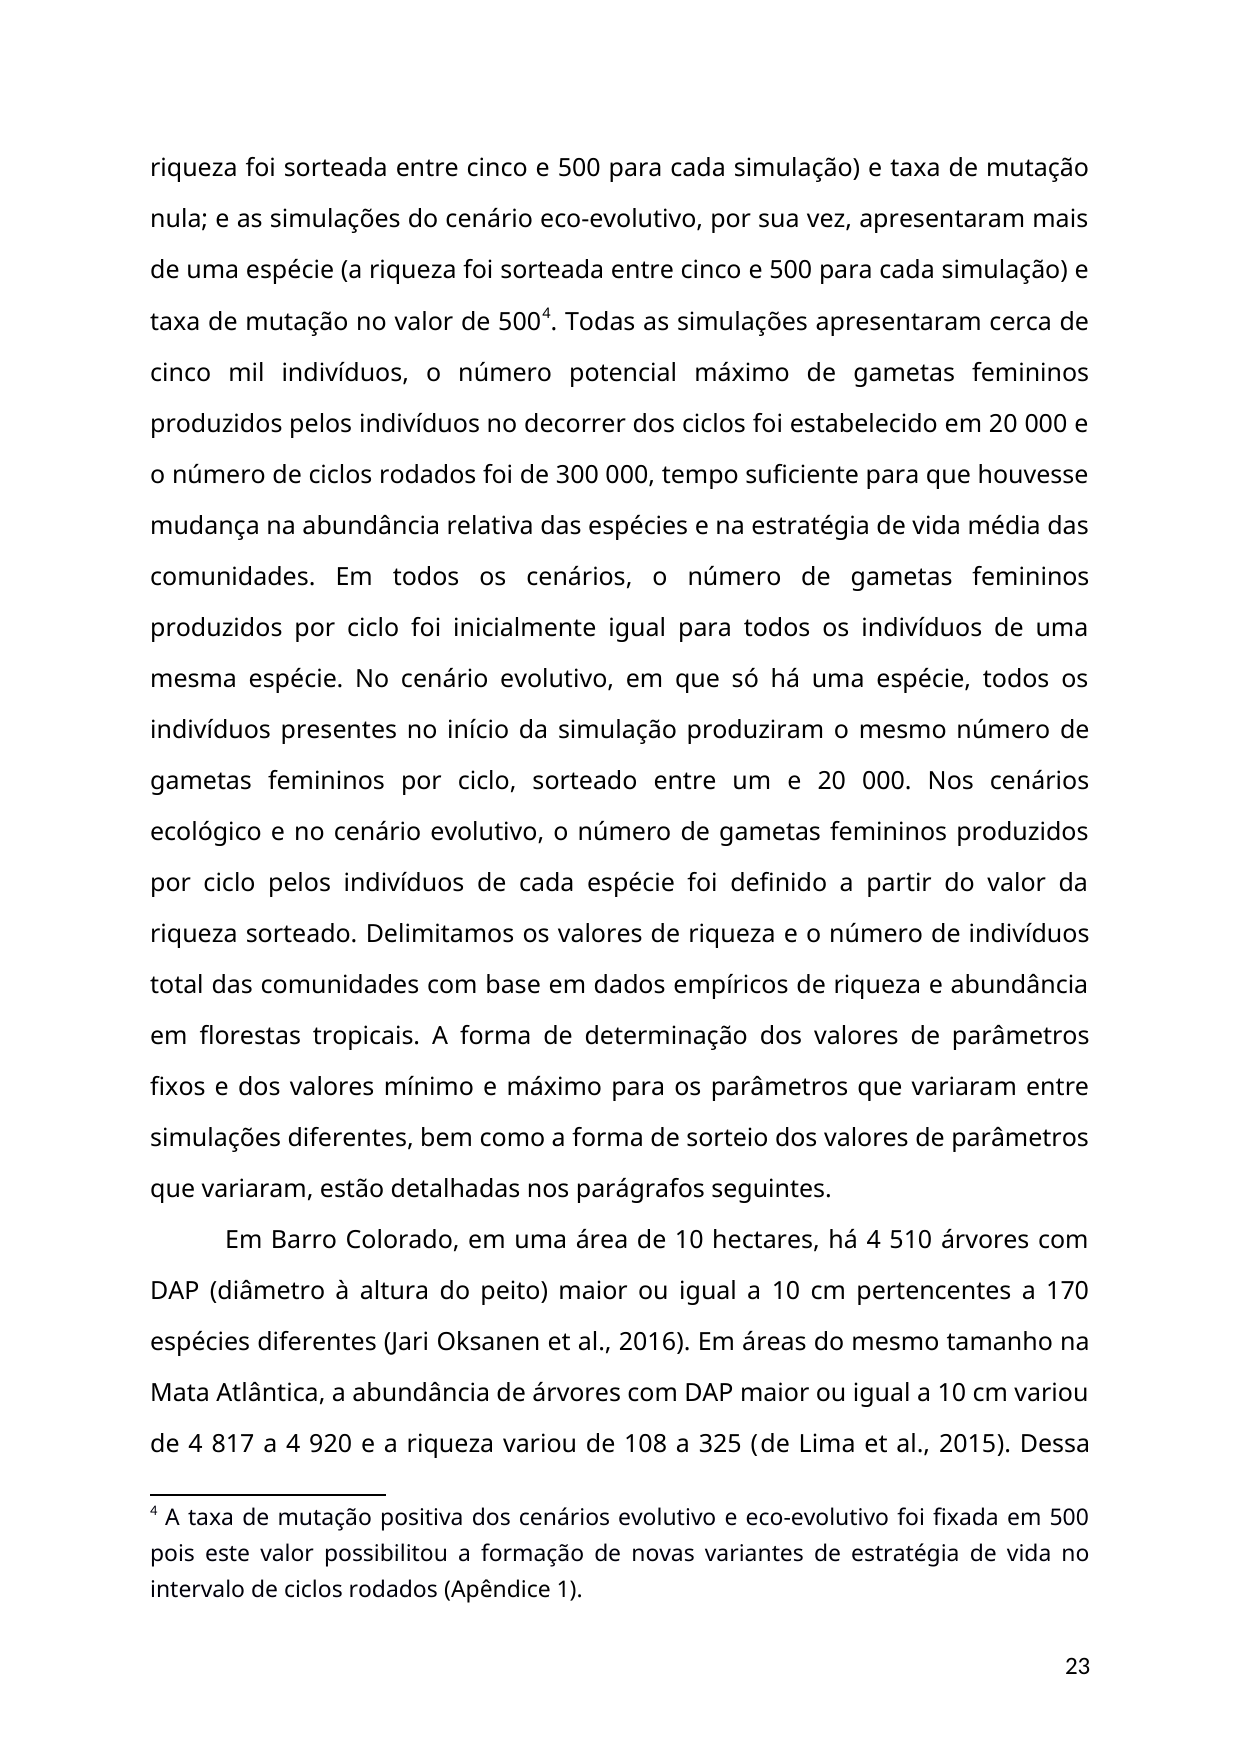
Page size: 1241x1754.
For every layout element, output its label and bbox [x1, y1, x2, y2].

text [150, 1222, 1090, 1460]
text [150, 150, 1090, 1205]
